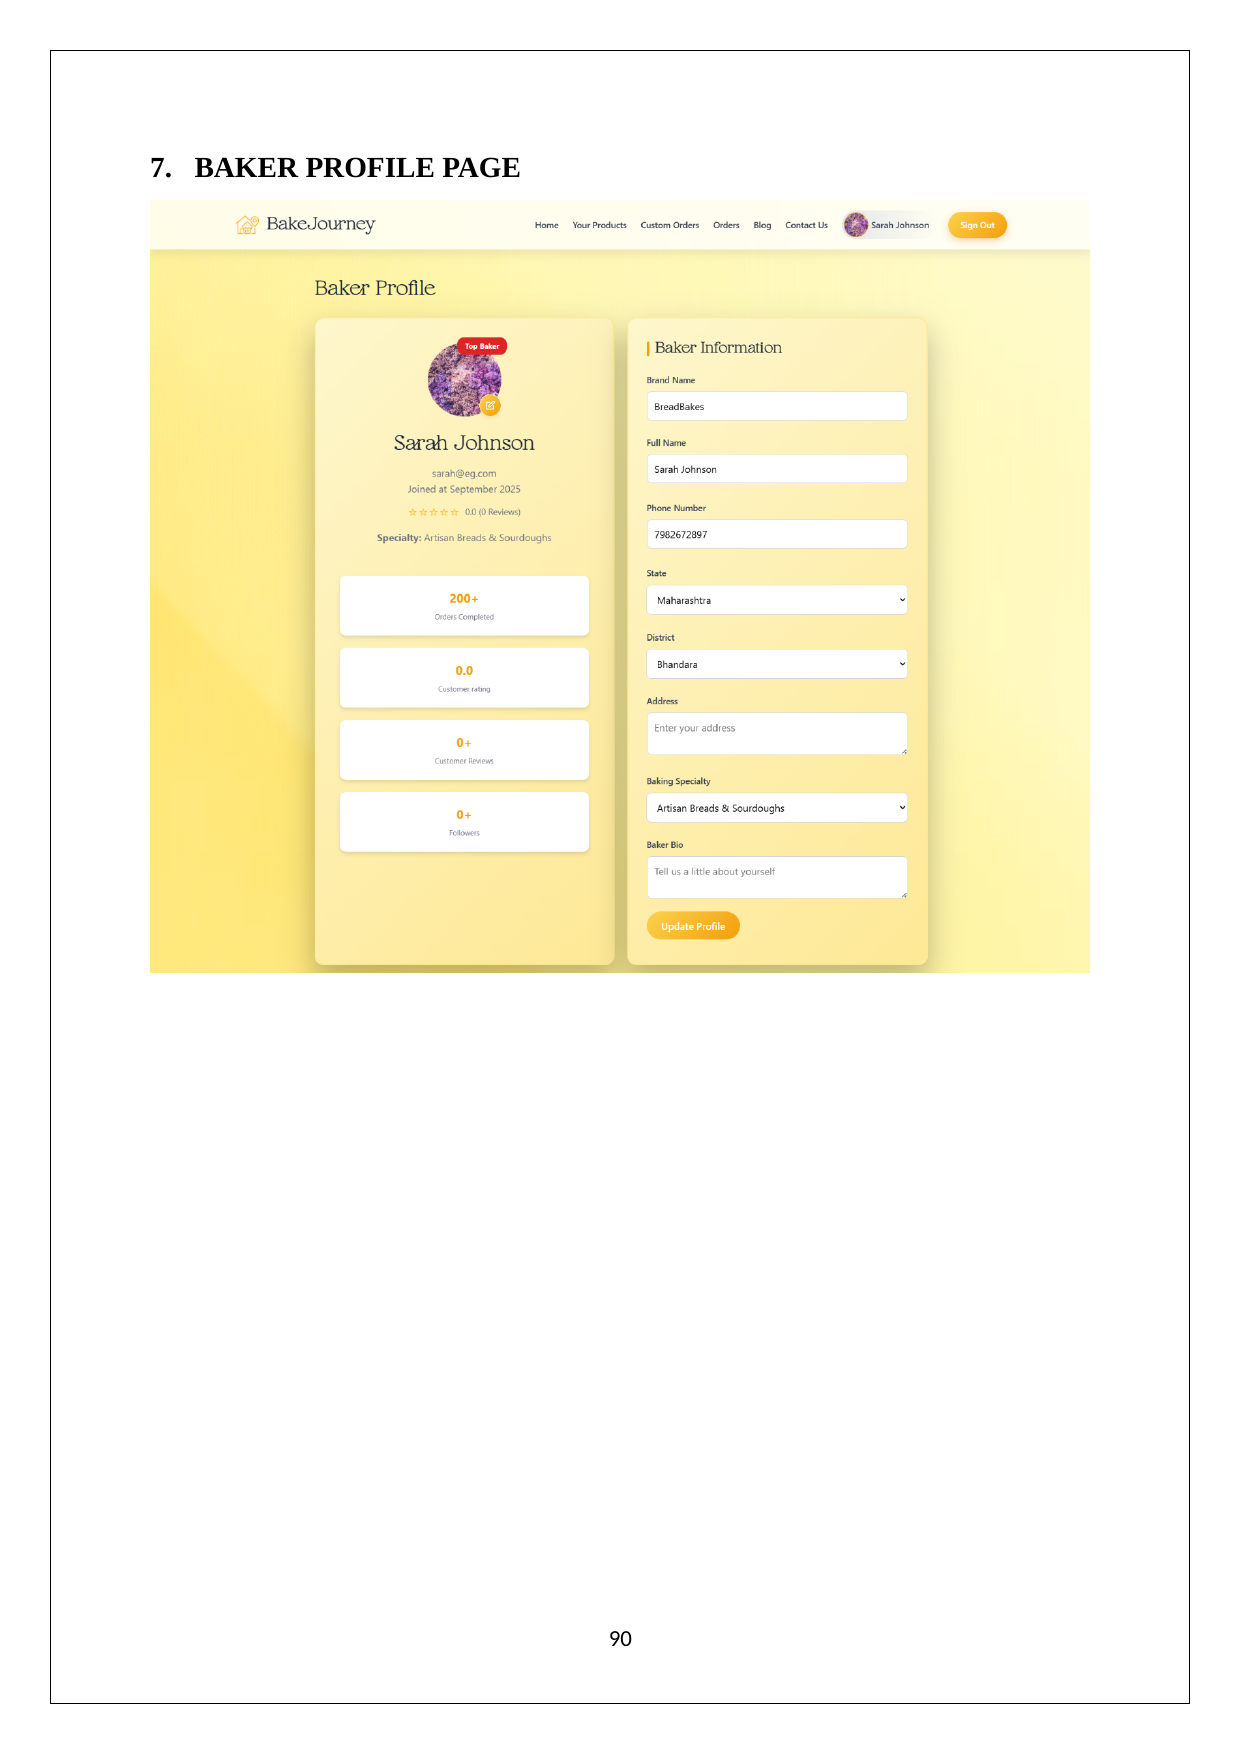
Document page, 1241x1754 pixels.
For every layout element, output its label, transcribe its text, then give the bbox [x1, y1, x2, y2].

picture [150, 200, 1091, 973]
list BAKER PROFILE PAGE [150, 150, 1090, 183]
